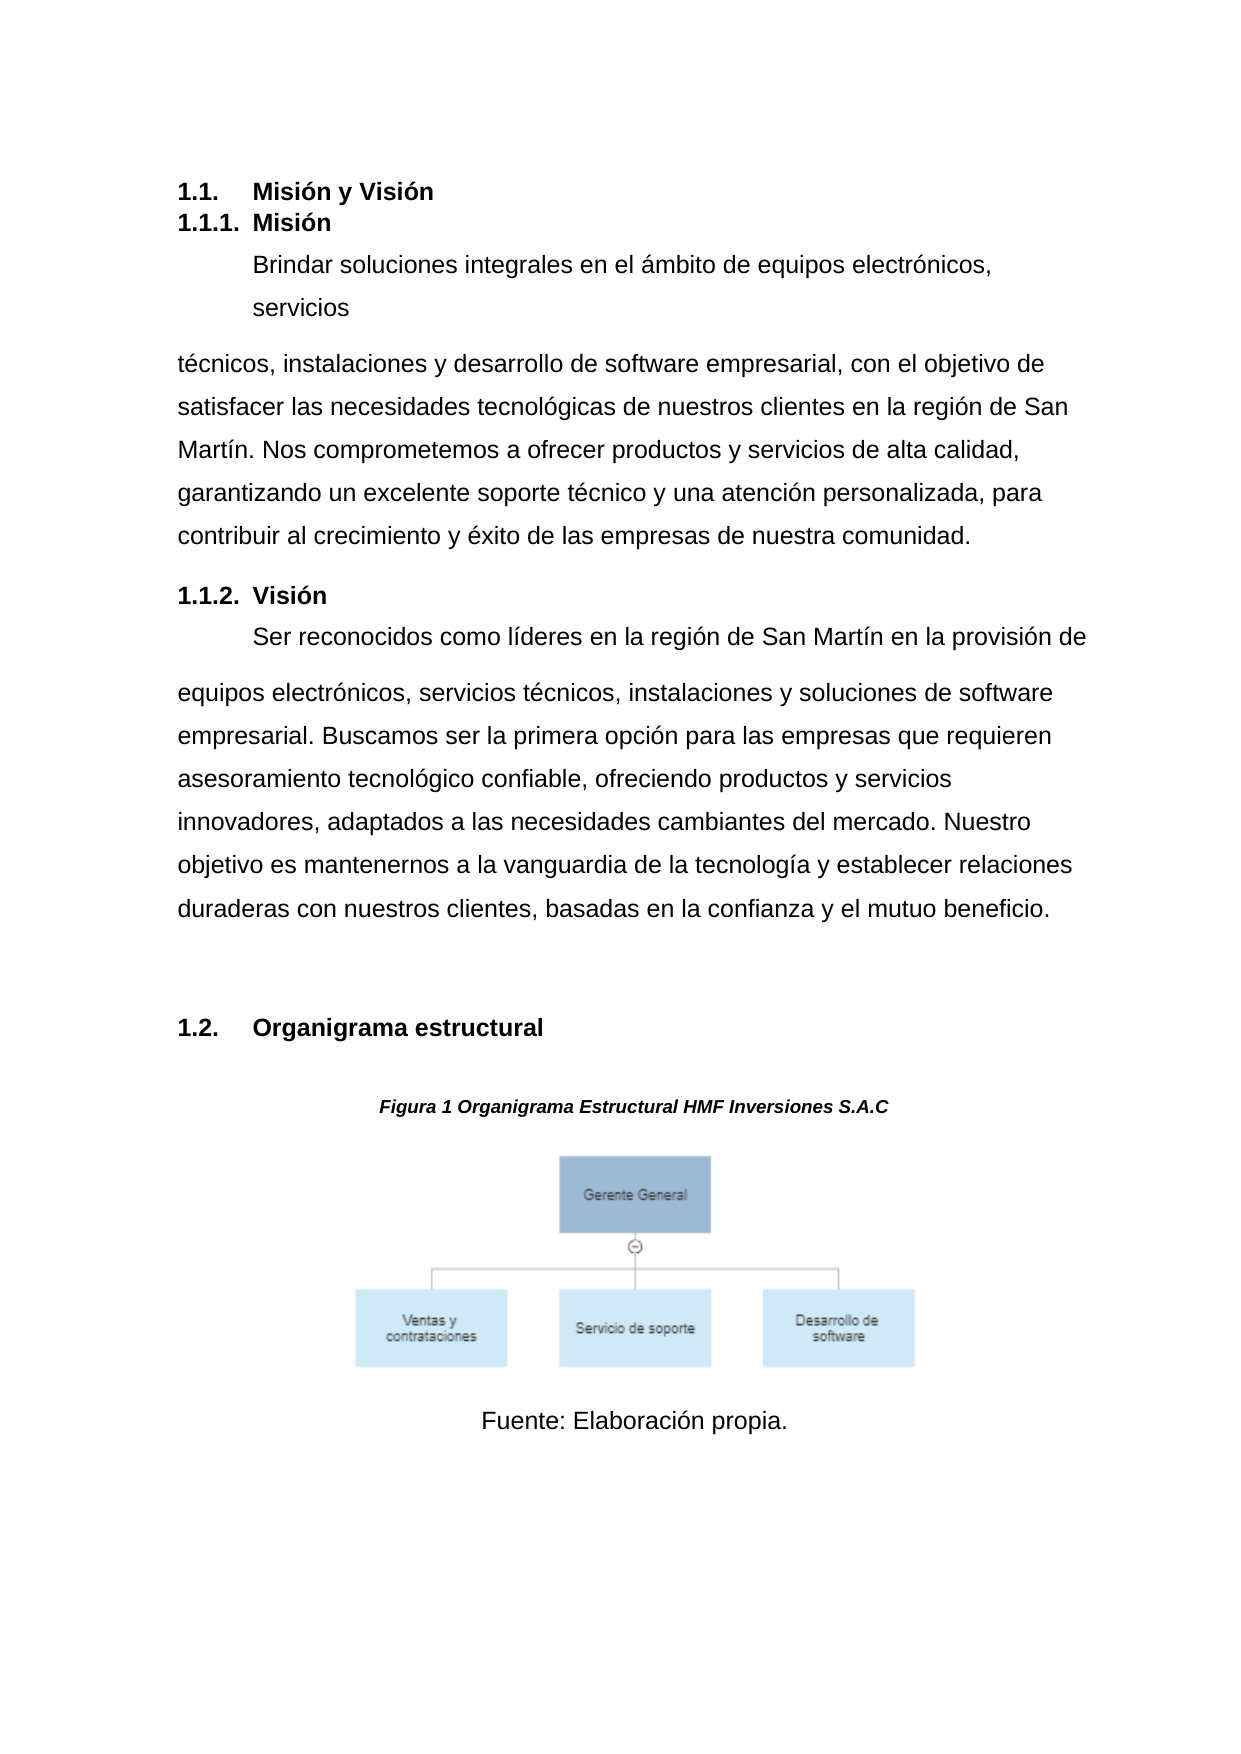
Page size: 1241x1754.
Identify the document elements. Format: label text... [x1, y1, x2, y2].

subtitle Organigrama estructural [177, 1013, 1082, 1042]
text Fuente: Elaboración propia. [177, 1406, 1092, 1435]
text técnicos, instalaciones y desarrollo de software empresarial, con el objetivo de satisfacer las necesidades tecnológicas de nuestros clientes en la región de San Martín. Nos comprometemos a ofrecer productos y servicios de alta calidad, garantizando un excelente soporte técnico y una atención personalizada, para contribuir al crecimiento y éxito de las empresas de nuestra comunidad. [177, 348, 1092, 550]
subtitle Misión y Visión [177, 177, 1082, 206]
text Figura 1 Organigrama Estructural HMF Inversiones S.A.C [177, 1096, 1092, 1118]
subtitle Misión [177, 208, 1077, 237]
text equipos electrónicos, servicios técnicos, instalaciones y soluciones de software empresarial. Buscamos ser la primera opción para las empresas que requieren asesoramiento tecnológico confiable, ofreciendo productos y servicios innovadores, adaptados a las necesidades cambiantes del mercado. Nuestro objetivo es mantenernos a la vanguardia de la tecnología y establecer relaciones duraderas con nuestros clientes, basadas en la confianza y el mutuo beneficio. [177, 678, 1092, 922]
list Brindar soluciones integrales en el ámbito de equipos electrónicos, servicios [252, 250, 1092, 322]
picture [339, 1138, 931, 1386]
subtitle Visión [177, 581, 1077, 609]
list Ser reconocidos como líderes en la región de San Martín en la provisión de [252, 622, 1092, 651]
